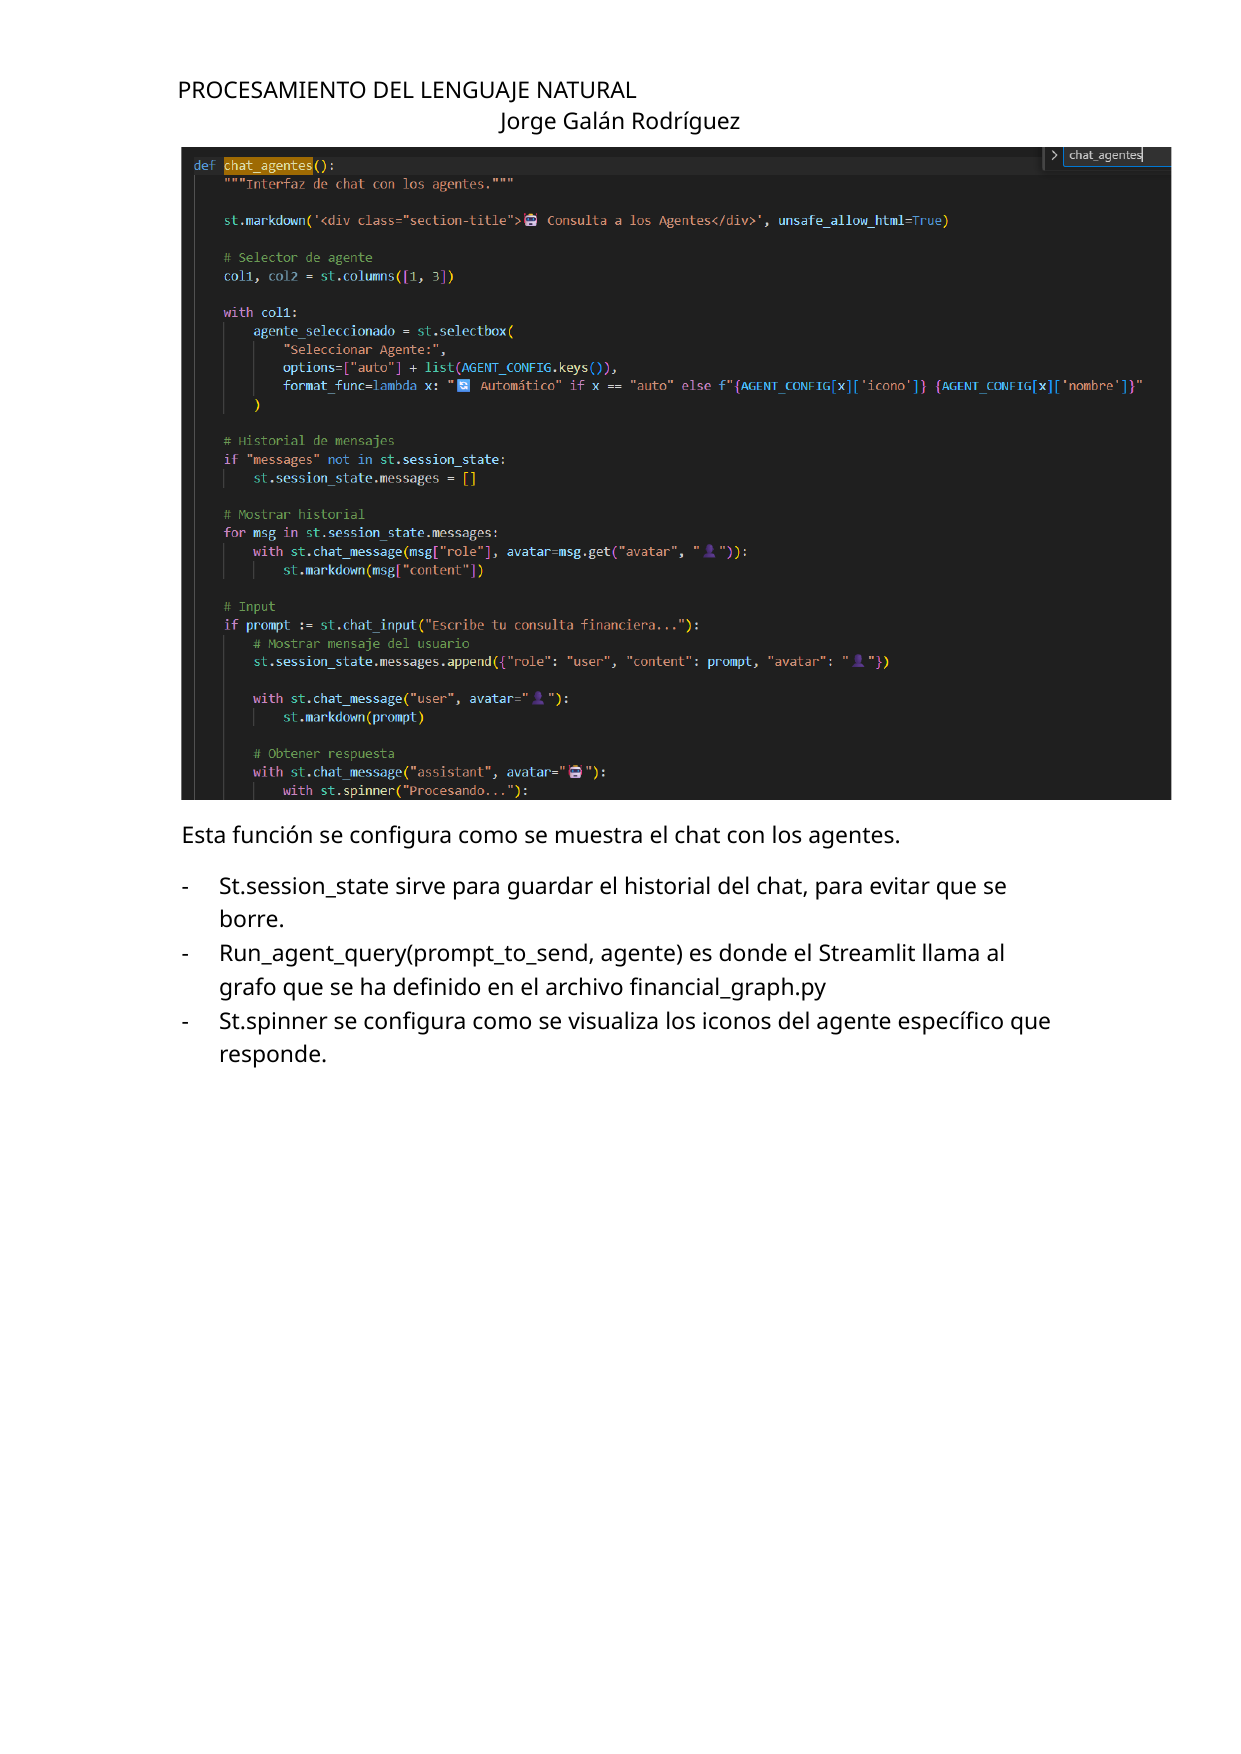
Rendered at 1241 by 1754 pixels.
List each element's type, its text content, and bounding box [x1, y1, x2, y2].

list Run_agent_query(prompt_to_send, agente) es donde el Streamlit llama al grafo que se ha definido en el archivo financial_graph.py [181, 937, 1063, 1002]
text Esta función se configura como se muestra el chat con los agentes. [181, 819, 1063, 850]
list St.session_state sirve para guardar el historial del chat, para evitar que se borre. [181, 869, 1063, 934]
picture [181, 147, 1172, 800]
list St.spinner se configura como se visualiza los iconos del agente específico que responde. [181, 1004, 1063, 1069]
